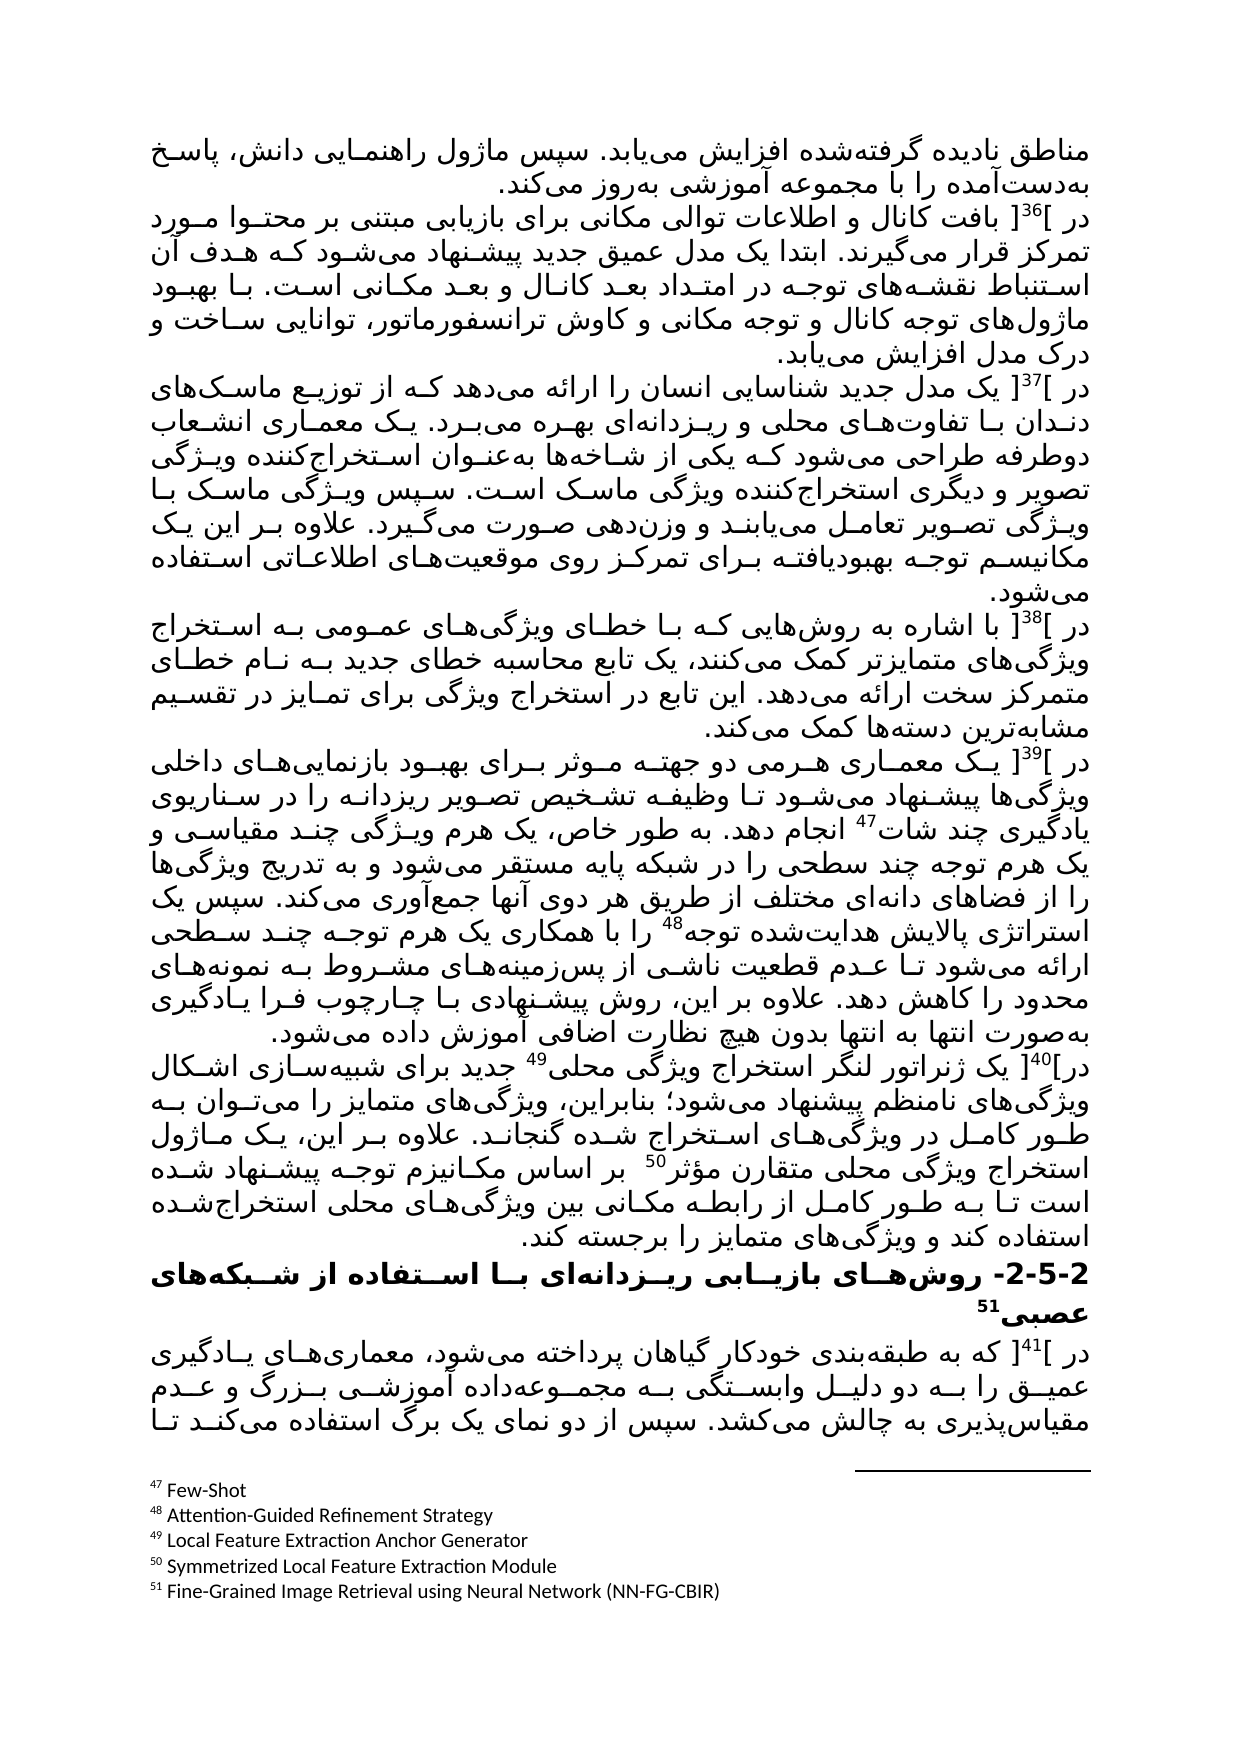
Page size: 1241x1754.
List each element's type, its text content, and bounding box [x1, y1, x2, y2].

text در][ یک ژنراتور لنگر استخراج ویژگی محلی جدید برای شبیه‌سازی اشکال ویژگی‌های نامنظم پیشنهاد می‌شود؛ بنابراین، ویژگی‌های متمایز را می‌توان به طور کامل در ویژگی‌های استخراج شده گنجاند. علاوه بر این، یک ماژول استخراج ویژگی محلی متقارن مؤثر بر اساس مکانیزم توجه پیشنهاد شده است تا به طور کامل از رابطه مکانی بین ویژگی‌های محلی استخراج‌شده استفاده کند و ویژگی‌های متمایز را برجسته کند. [150, 1050, 1090, 1253]
text در ][ بافت کانال و اطلاعات توالی مکانی برای بازیابی مبتنی بر محتوا مورد تمرکز قرار می‌گیرند. ابتدا یک مدل عمیق جدید پیشنهاد می‌شود که هدف آن استنباط نقشه‌های توجه در امتداد بعد کانال و بعد مکانی است. با بهبود ماژول‌های توجه کانال و توجه مکانی و کاوش ترانسفورماتور، توانایی ساخت و درک مدل افزایش می‌یابد. [150, 201, 1090, 371]
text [150, 1336, 1090, 1437]
subtitle 2-5-2- روش‌های بازیابی ریزدانه‌ای با استفاده از شبکه‌های عصبی [150, 1258, 1090, 1331]
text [150, 133, 1090, 201]
text در ][ با اشاره به روش‌هایی که با خطای ویژگی‌های عمومی به استخراج ویژگی‌های متمایزتر کمک می‌کنند، یک تابع محاسبه خطای جدید به نام خطای متمرکز سخت ارائه می‌دهد. این تابع در استخراج ویژگی برای تمایز در تقسیم مشابه‌ترین دسته‌ها کمک می‌کند. [150, 608, 1090, 744]
text در ][ یک معماری هرمی دو جهته موثر برای بهبود بازنمایی‌های داخلی ویژگی‌ها پیشنهاد می‌شود تا وظیفه تشخیص تصویر ریزدانه را در سناریوی یادگیری چند شات انجام دهد. به طور خاص، یک هرم ویژگی چند مقیاسی و یک هرم توجه چند سطحی را در شبکه پایه مستقر می‌شود و به تدریج ویژگی‌ها را از فضاهای دانه‌ای مختلف از طریق هر دوی آنها جمع‌آوری می‌کند. سپس یک استراتژی پالایش هدایت‌شده توجه را با همکاری یک هرم توجه چند سطحی ارائه می‌شود تا عدم قطعیت ناشی از پس‌زمینه‌های مشروط به نمونه‌های محدود را کاهش دهد. علاوه بر این، روش پیشنهادی با چارچوب فرا یادگیری به‌صورت انتها به انتها بدون هیچ نظارت اضافی آموزش داده می‌شود. [150, 744, 1090, 1050]
text در ][ یک مدل جدید شناسایی انسان را ارائه می‌دهد که از توزیع ماسک‌های دندان با تفاوت‌های محلی و ریزدانه‌ای بهره می‌برد. یک معماری انشعاب دوطرفه طراحی می‌شود که یکی از شاخه‌ها به‌عنوان استخراج‌کننده ویژگی تصویر و دیگری استخراج‌کننده ویژگی ماسک است. سپس ویژگی ماسک با ویژگی تصویر تعامل می‌یابند و وزن‌دهی صورت می‌گیرد. علاوه بر این یک مکانیسم توجه بهبودیافته برای تمرکز روی موقعیت‌های اطلاعاتی استفاده می‌شود. [150, 371, 1090, 608]
